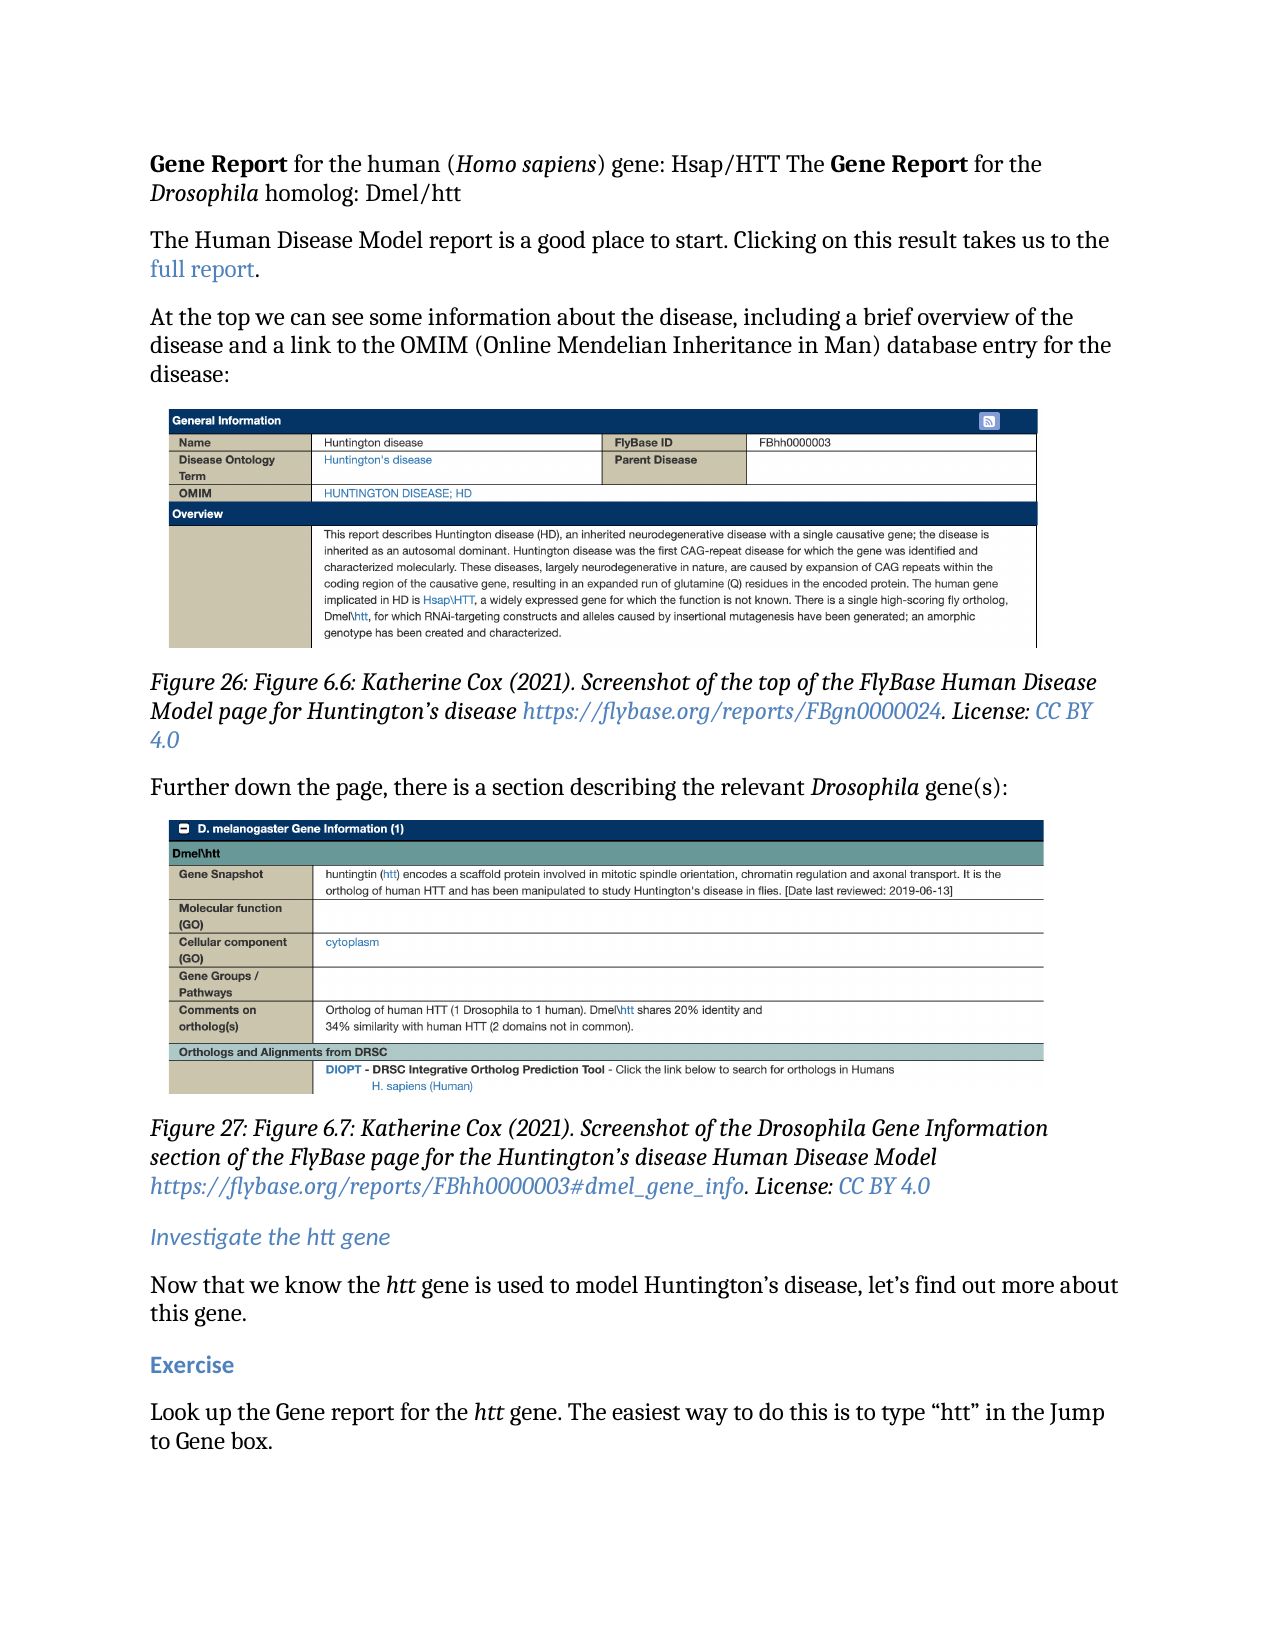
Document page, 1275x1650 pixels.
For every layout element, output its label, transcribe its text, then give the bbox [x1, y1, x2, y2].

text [150, 150, 1125, 207]
text Look up the Gene report for the htt gene. The easiest way to do this is to type “htt” in the Jump to Gene box. [150, 1398, 1125, 1456]
subtitle Investigate the htt gene [150, 1221, 1125, 1252]
text The Human Disease Model report is a good place to start. Clicking on this result takes us to the full report. [150, 226, 1125, 284]
text At the top we can see some information about the disease, including a brief overview of the disease and a link to the OMIM (Online Mendelian Inheritance in Man) database entry for the disease: [150, 302, 1125, 389]
picture [168, 407, 1044, 648]
text Now that we know the htt gene is used to model Huntington’s disease, let’s find out more about this gene. [150, 1271, 1125, 1328]
subtitle Exercise [150, 1349, 1125, 1379]
picture [168, 820, 1044, 1094]
text Further down the page, there is a section describing the relevant Drosophila gene(s): [150, 773, 1125, 802]
